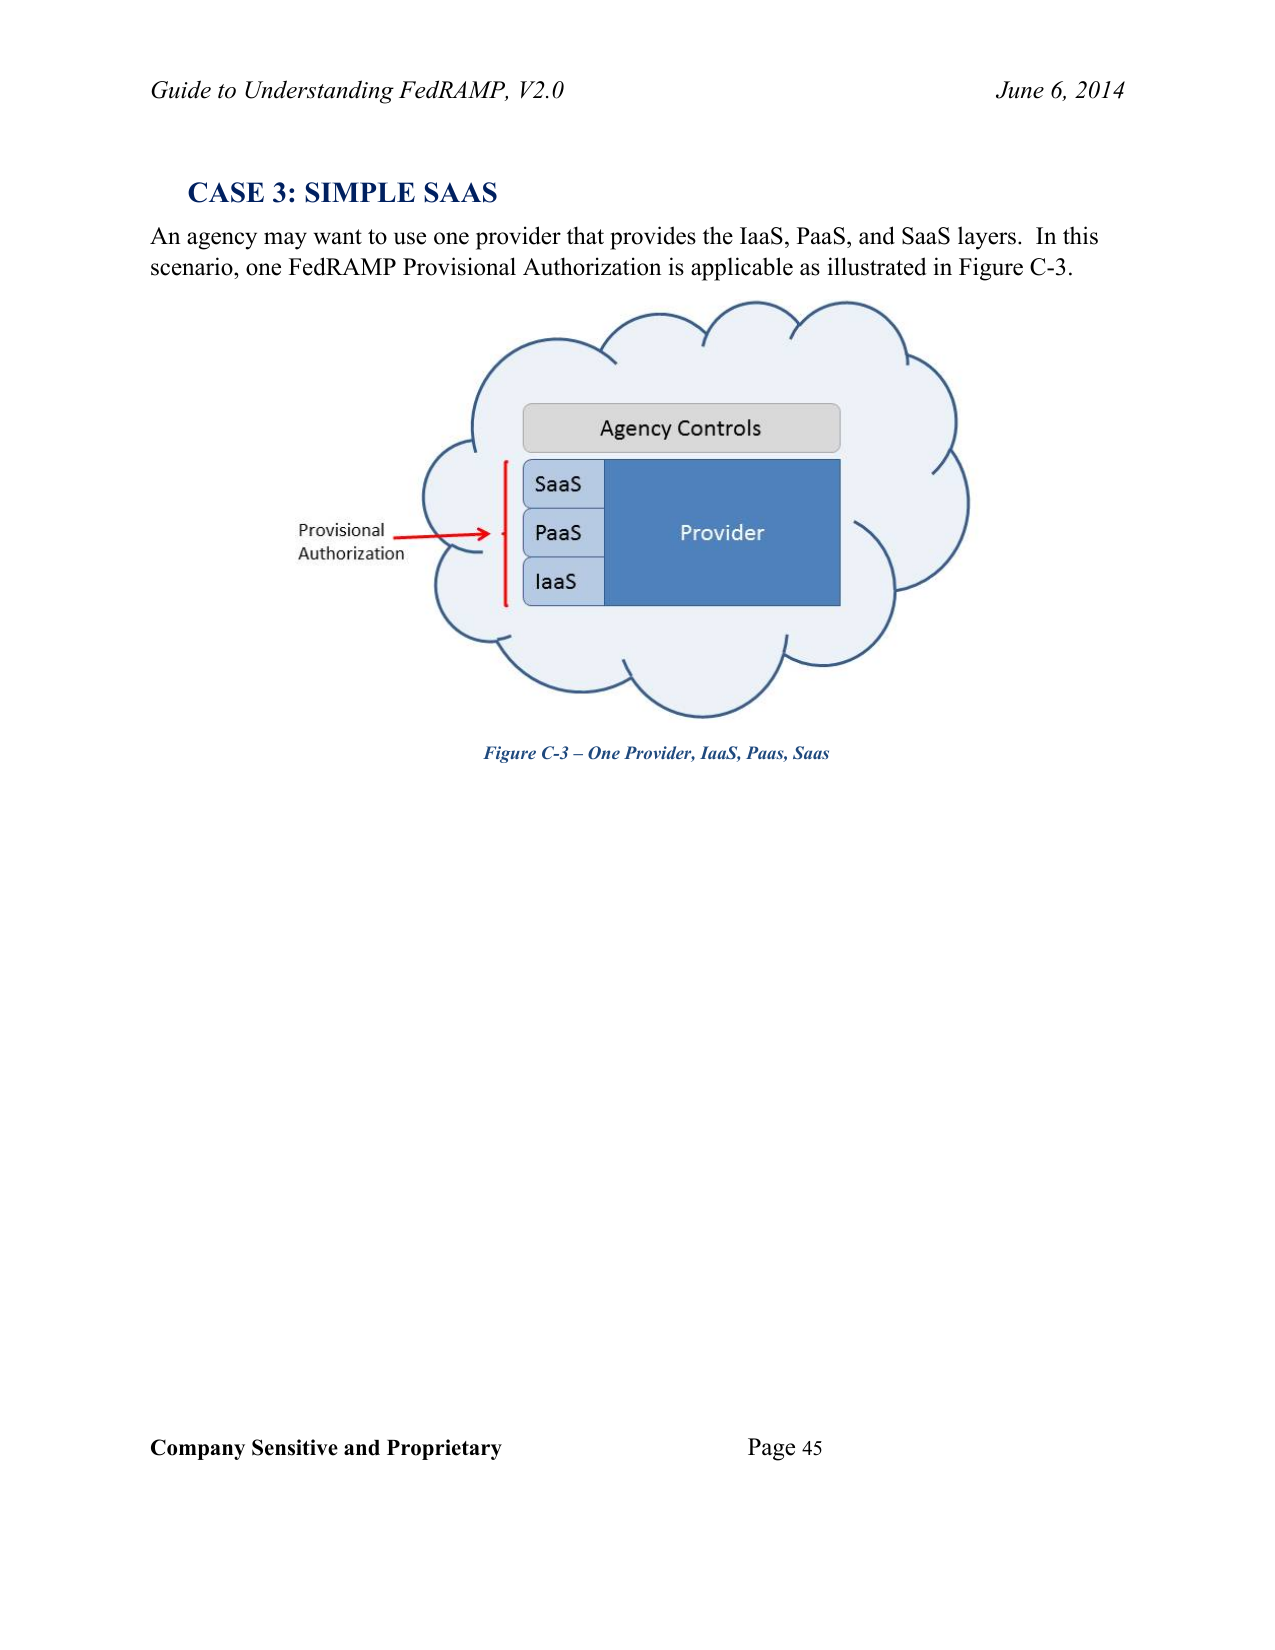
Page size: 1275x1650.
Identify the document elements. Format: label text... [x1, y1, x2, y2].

text An agency may want to use one provider that provides the IaaS, PaaS, and SaaS layers. In this scenario, one FedRAMP Provisional Authorization is applicable as illustrated in Figure C-3. [150, 221, 1125, 281]
text Case 3: Simple SaaS [150, 175, 1125, 208]
picture [279, 299, 996, 723]
text Figure C-3 – One Provider, IaaS, Paas, Saas [187, 742, 1125, 763]
